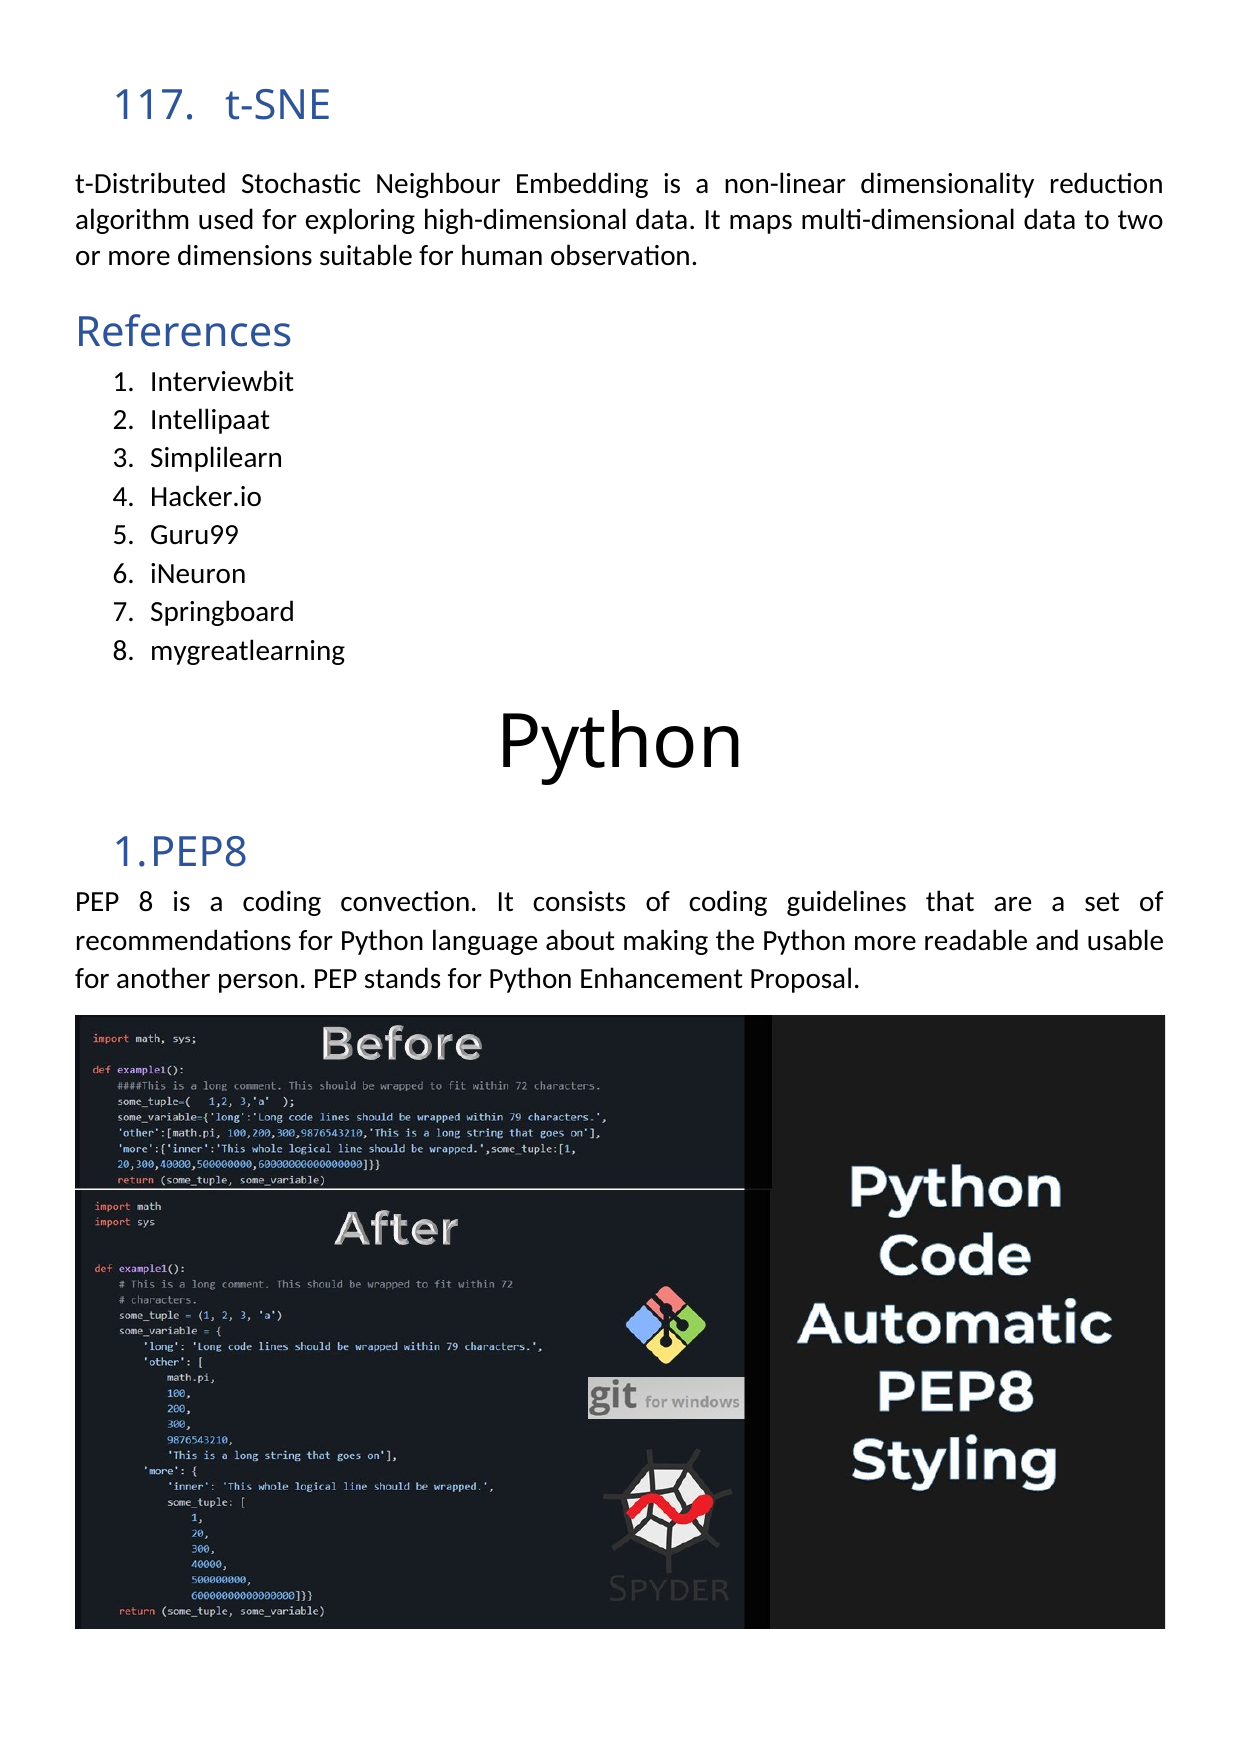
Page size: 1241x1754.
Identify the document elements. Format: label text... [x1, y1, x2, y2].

list mygreatlearning [112, 632, 1165, 667]
subtitle PEP8 [112, 822, 1165, 879]
list Simplilearn [112, 439, 1165, 475]
list iNeuron [112, 555, 1165, 591]
list Intellipaat [112, 401, 1165, 437]
list Interviewbit [112, 363, 1165, 398]
subtitle References [75, 301, 1165, 358]
list Springboard [112, 593, 1165, 629]
list Hacker.io [112, 478, 1165, 514]
subtitle t-SNE [112, 75, 1165, 132]
text Python [75, 687, 1165, 789]
picture [75, 1015, 1166, 1629]
text PEP 8 is a coding convection. It consists of coding guidelines that are a set of recommendations for Python language about making the Python more readable and usable for another person. PEP stands for Python Enhancement Proposal. [75, 883, 1165, 996]
list Guru99 [112, 516, 1165, 552]
text t-Distributed Stochastic Neighbour Embedding is a non-linear dimensionality reduction algorithm used for exploring high-dimensional data. It maps multi-dimensional data to two or more dimensions suitable for human observation. [75, 165, 1165, 272]
